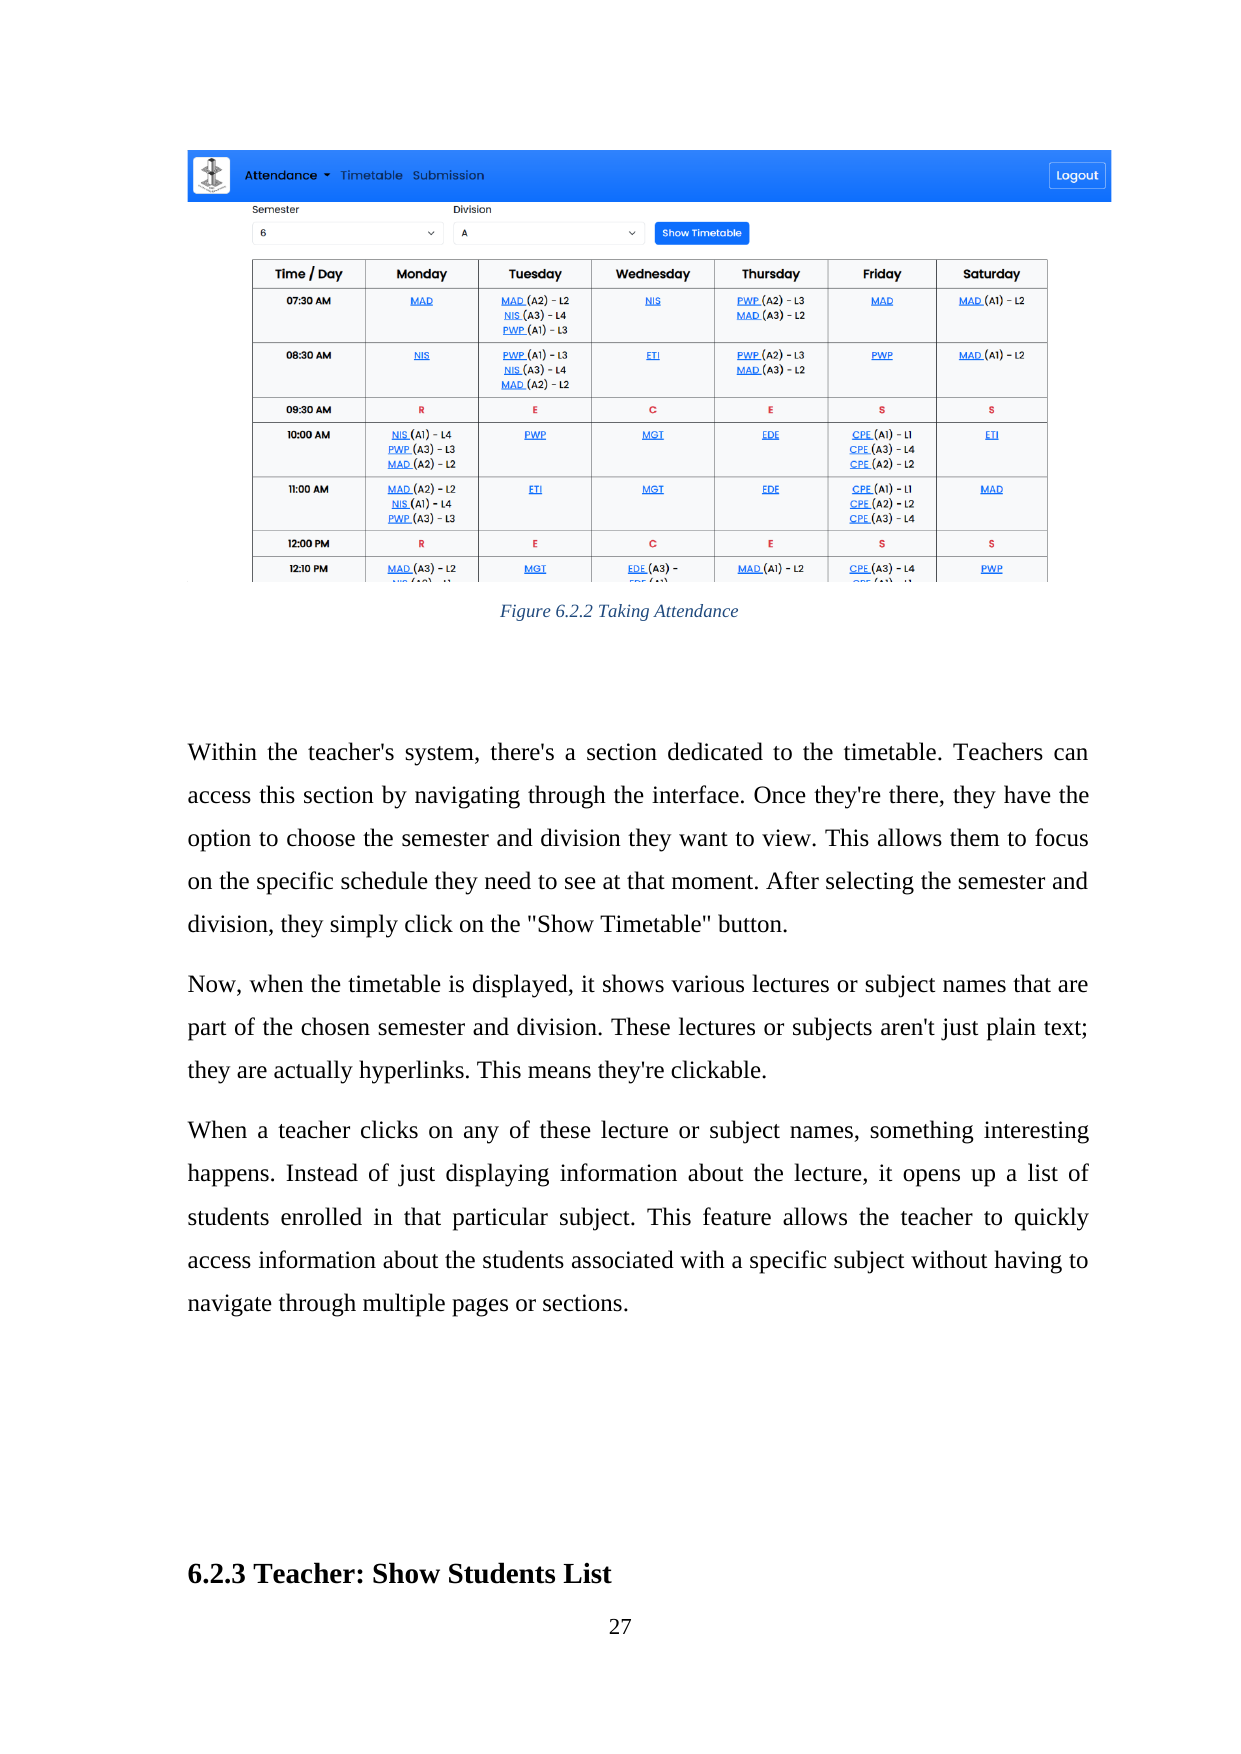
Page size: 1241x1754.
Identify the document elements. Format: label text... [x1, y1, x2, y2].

text Now, when the timetable is displayed, it shows various lectures or subject names that are part of the chosen semester and division. These lectures or subjects aren't just plain text; they are actually hyperlinks. This means they're clickable. [187, 969, 1090, 1084]
text Figure 6.2.2 Taking Attendance [150, 599, 1090, 621]
text 6.2.3 Teacher: Show Students List [187, 1556, 1090, 1590]
picture [187, 150, 1112, 582]
text When a teacher clicks on any of these lecture or subject names, something interesting happens. Instead of just displaying information about the lecture, it opens up a list of students enrolled in that particular subject. This feature allows the teacher to quickly access information about the students associated with a specific subject without having to navigate through multiple pages or sections. [187, 1115, 1090, 1317]
text Within the teacher's system, there's a section dedicated to the timetable. Teachers can access this section by navigating through the interface. Once they're there, they have the option to choose the semester and division they want to view. This allows them to focus on the specific schedule they need to see at that moment. After selecting the semester and division, they simply click on the "Show Timetable" button. [187, 737, 1090, 938]
